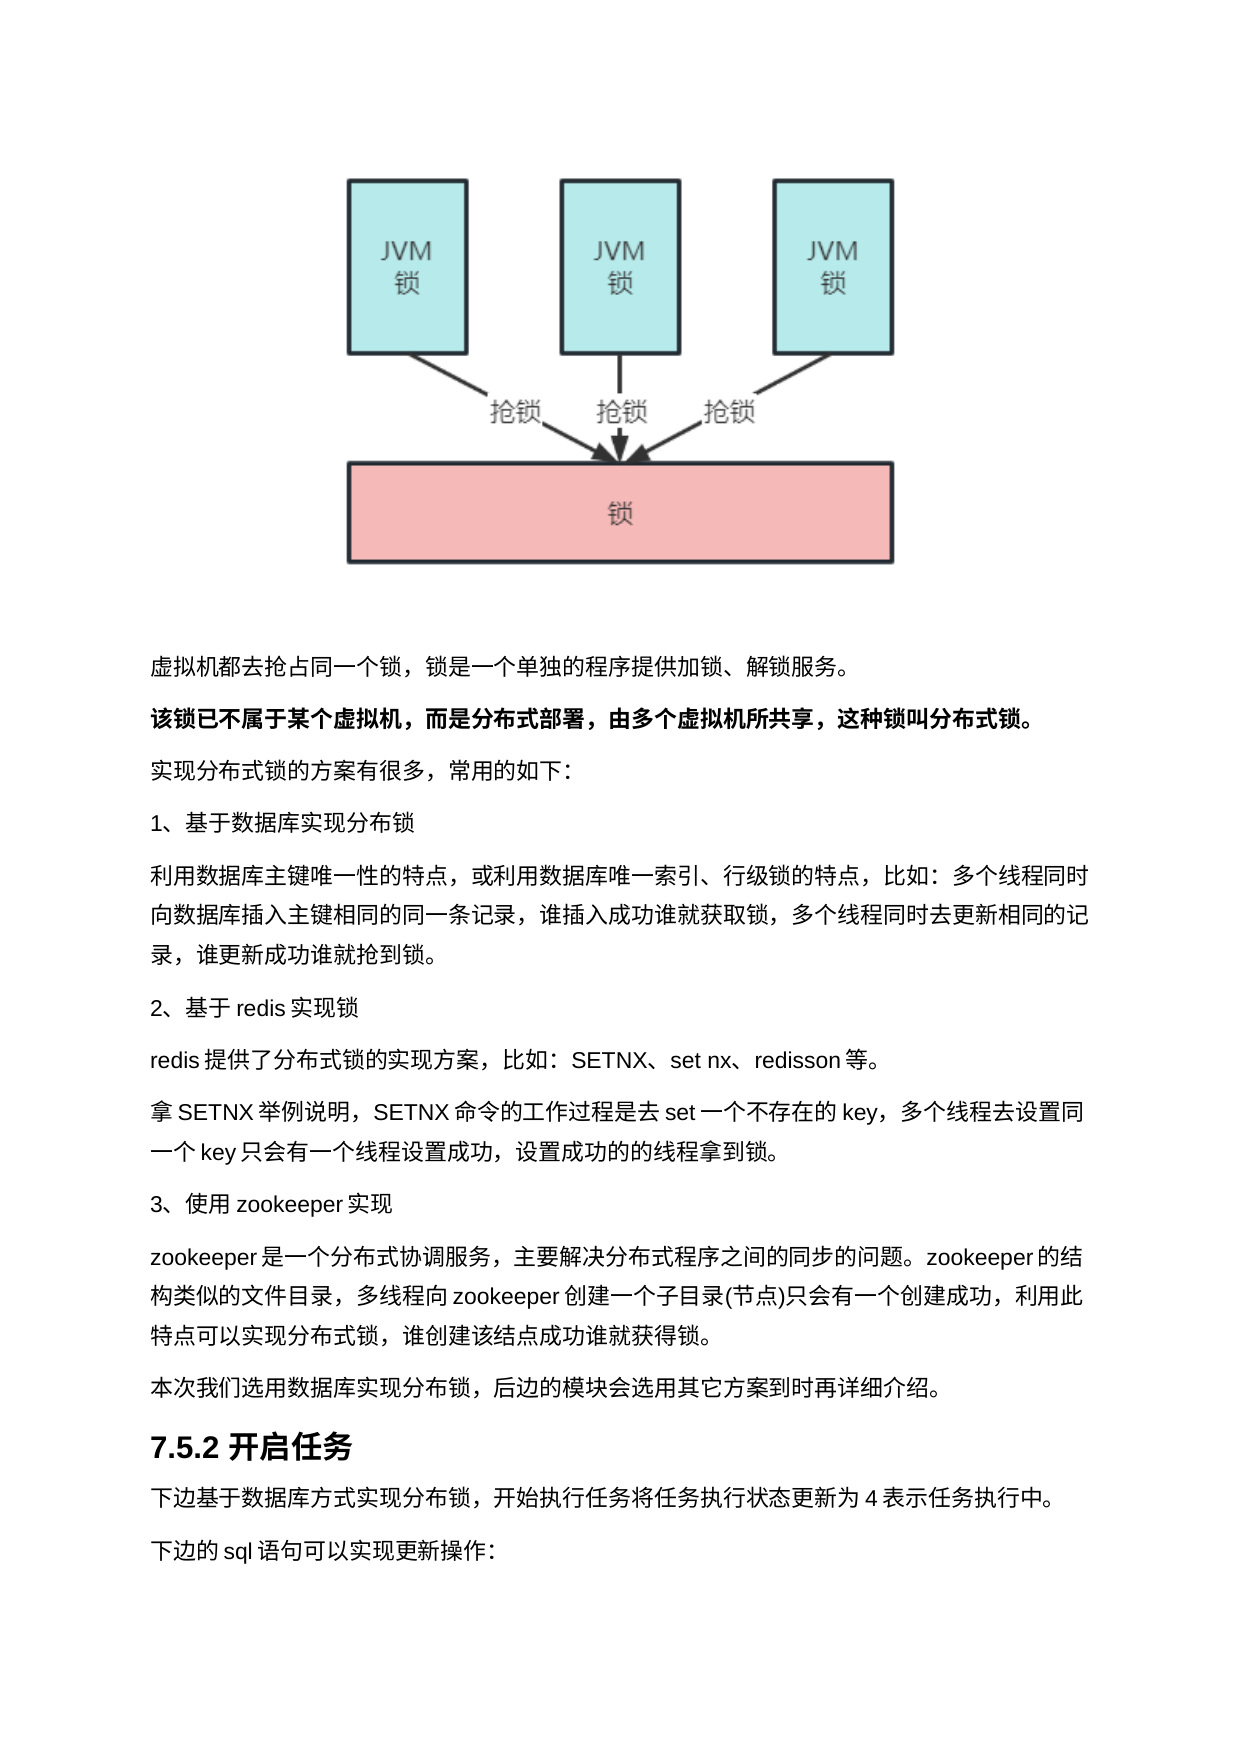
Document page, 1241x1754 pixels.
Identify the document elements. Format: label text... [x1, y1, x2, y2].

text 利用数据库主键唯一性的特点，或利用数据库唯一索引、行级锁的特点，比如：多个线程同时向数据库插入主键相同的同一条记录，谁插入成功谁就获取锁，多个线程同时去更新相同的记录，谁更新成功谁就抢到锁。 [150, 858, 1090, 970]
text 实现分布式锁的方案有很多，常用的如下： [150, 753, 1090, 786]
text 拿SETNX举例说明，SETNX命令的工作过程是去set一个不存在的key，多个线程去设置同一个key只会有一个线程设置成功，设置成功的的线程拿到锁。 [150, 1094, 1090, 1167]
text redis提供了分布式锁的实现方案，比如：SETNX、set nx、redisson等。 [150, 1042, 1090, 1075]
text 虚拟机都去抢占同一个锁，锁是一个单独的程序提供加锁、解锁服务。 [150, 648, 1090, 682]
text 2、基于redis实现锁 [150, 989, 1090, 1023]
text 3、使用zookeeper实现 [150, 1186, 1090, 1219]
text zookeeper是一个分布式协调服务，主要解决分布式程序之间的同步的问题。zookeeper的结构类似的文件目录，多线程向zookeeper创建一个子目录(节点)只会有一个创建成功，利用此特点可以实现分布式锁，谁创建该结点成功谁就获得锁。 [150, 1238, 1090, 1351]
text 1、基于数据库实现分布锁 [150, 805, 1090, 838]
text 下边的sql语句可以实现更新操作： [150, 1533, 1090, 1566]
text 本次我们选用数据库实现分布锁，后边的模块会选用其它方案到时再详细介绍。 [150, 1370, 1090, 1403]
picture [322, 150, 918, 585]
text 下边基于数据库方式实现分布锁，开始执行任务将任务执行状态更新为4表示任务执行中。 [150, 1480, 1090, 1513]
text 该锁已不属于某个虚拟机，而是分布式部署，由多个虚拟机所共享，这种锁叫分布式锁。 [150, 701, 1090, 734]
